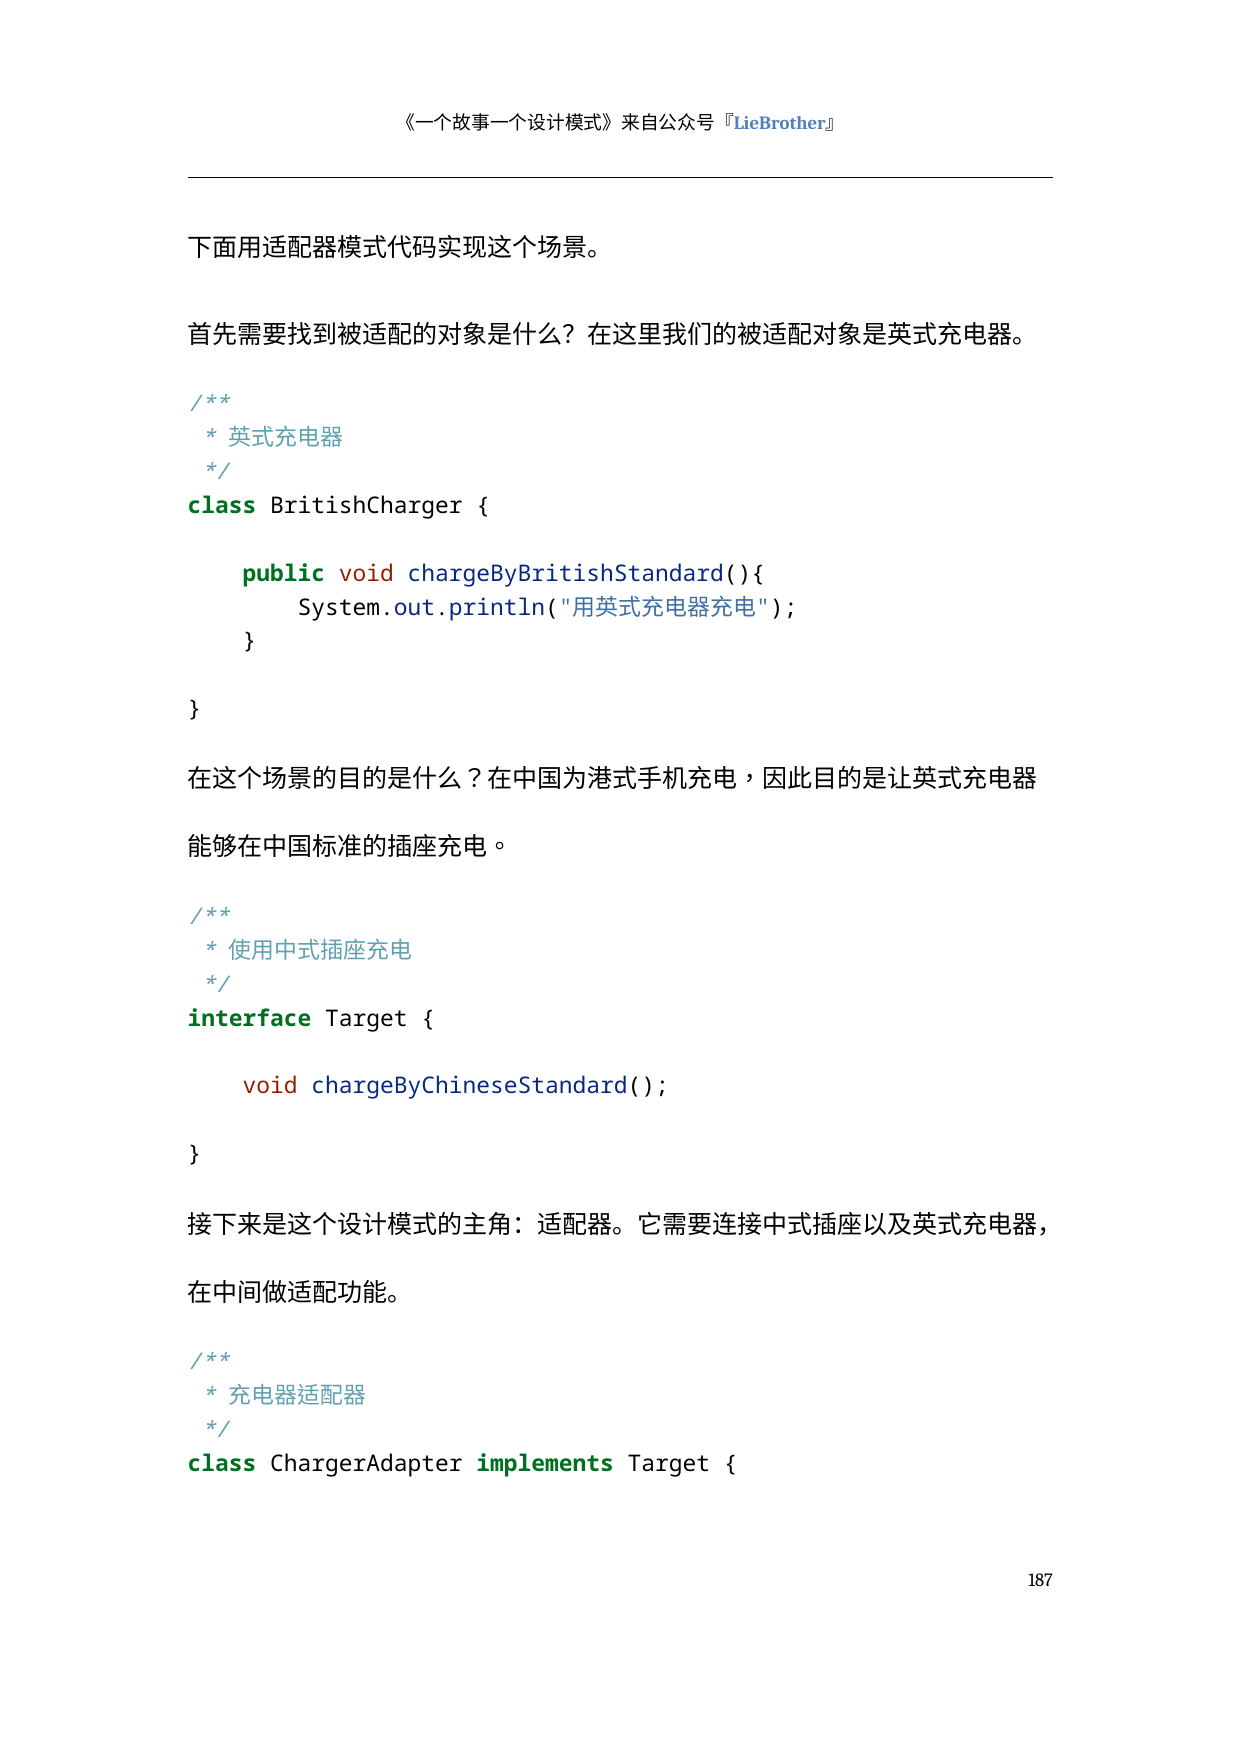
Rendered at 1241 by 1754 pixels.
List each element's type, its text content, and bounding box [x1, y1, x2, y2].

text /** * 使用中式插座充电 */ interface Target { void chargeByChineseStandard(); } [187, 898, 1053, 1170]
text 接下来是这个设计模式的主角：适配器。它需要连接中式插座以及英式充电器，在中间做适配功能。 [187, 1189, 1053, 1324]
text 在这个场景的目的是什么？在中国为港式手机充电，因此目的是让英式充电器能够在中国标准的插座充电。 [187, 744, 1053, 879]
text /** * 英式充电器 */ class BritishCharger { public void chargeByBritishStandard(){ System.out.println("用英式充电器充电"); } } [187, 385, 1053, 725]
text 下面用适配器模式代码实现这个场景。 [187, 212, 1053, 280]
text 首先需要找到被适配的对象是什么？在这里我们的被适配对象是英式充电器。 [187, 299, 1053, 367]
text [187, 1343, 1053, 1479]
